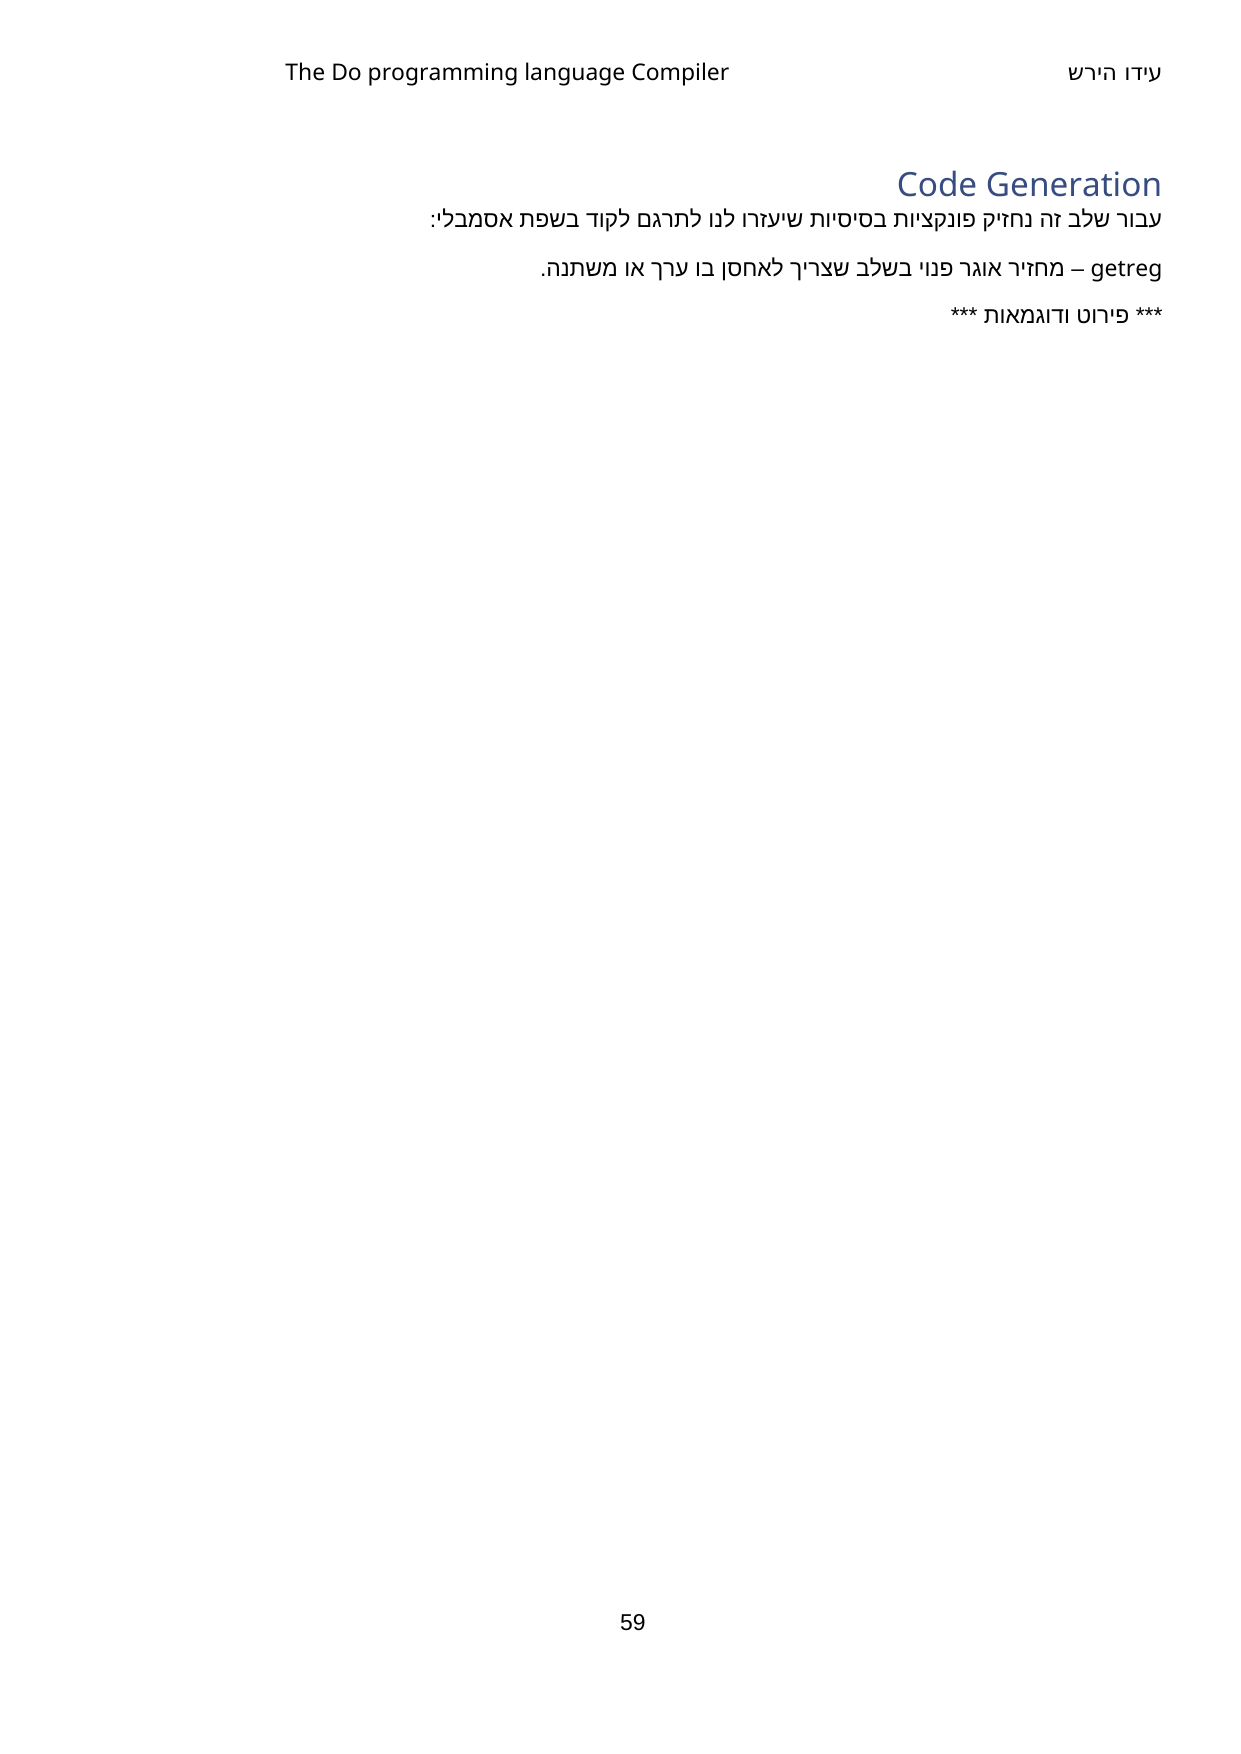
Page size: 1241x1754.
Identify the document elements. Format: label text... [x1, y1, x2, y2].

text *** פירוט ודוגמאות *** [103, 302, 1162, 328]
text עבור שלב זה נחזיק פונקציות בסיסיות שיעזרו לנו לתרגם לקוד בשפת אסמבלי: [103, 206, 1162, 233]
subtitle Code Generation [103, 161, 1162, 206]
text getreg – מחזיר אוגר פנוי בשלב שצריך לאחסן בו ערך או משתנה. [103, 251, 1162, 283]
